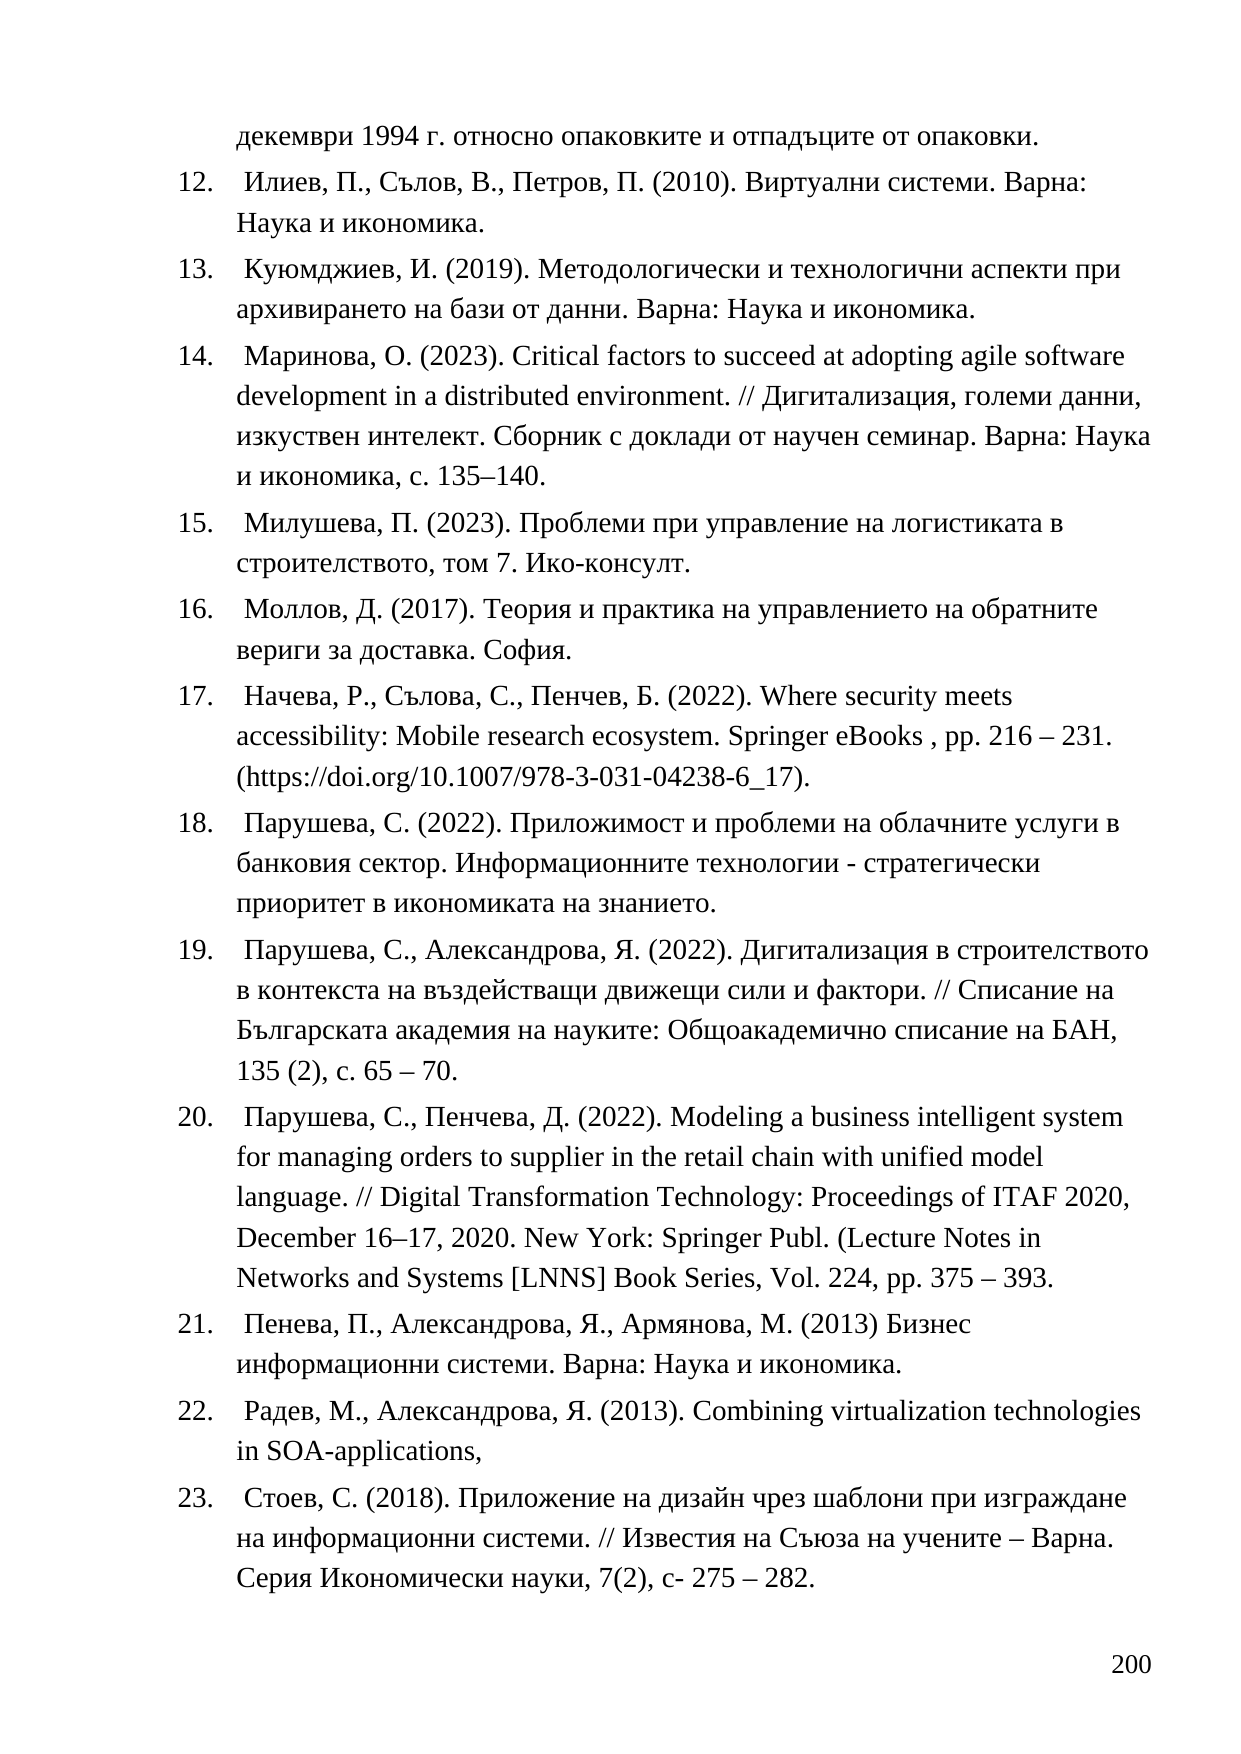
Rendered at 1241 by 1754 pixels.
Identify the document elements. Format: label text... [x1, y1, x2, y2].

text Парушева, С. (2022). Приложимост и проблеми на облачните услуги в банковия сектор. Информационните технологии - стратегически приоритет в икономиката на знанието. [177, 805, 1152, 919]
text Стоев, С. (2018). Приложение на дизайн чрез шаблони при изграждане на информационни системи. // Известия на Съюза на учените – Варна. Серия Икономически науки, 7(2), с- 275 – 282. [177, 1480, 1152, 1594]
text Маринова, O. (2023). Critical factors to succeed at adopting agile software development in a distributed environment. // Дигитализация, големи данни, изкуствен интелект. Сборник с доклади от научен семинар. Варна: Наука и икономика, с. 135–140. [177, 338, 1152, 492]
text Парушева, С., Пенчева, Д. (2022). Modeling a business intelligent system for managing orders to supplier in the retail chain with unified model language. // Digital Transformation Technology: Proceedings of ITAF 2020, December 16–17, 2020. New York: Springer Publ. (Lecture Notes in Networks and Systems [LNNS] Book Series, Vol. 224, pp. 375 – 393. [177, 1099, 1152, 1293]
text Парушева, С., Александрова, Я. (2022). Дигитализация в строителството в контекста на въздействащи движещи сили и фактори. // Списание на Българската академия на науките: Общоакадемично списание на БАН, 135 (2), с. 65 – 70. [177, 932, 1152, 1086]
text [177, 118, 1152, 152]
text Радев, М., Александрова, Я. (2013). Combining virtualization technologies in SOA-applications, [177, 1393, 1152, 1467]
text Начева, Р., Сълова, С., Пенчев, Б. (2022). Where security meets accessibility: Mobile research ecosystem. Springer eBooks , pp. 216 – 231. (https://doi.org/10.1007/978-3-031-04238-6_17). [177, 678, 1152, 792]
text Моллов, Д. (2017). Теория и практика на управлението на обратните вериги за доставка. София. [177, 592, 1152, 665]
text Пенева, П., Александрова, Я., Армянова, М. (2013) Бизнес информационни системи. Варна: Наука и икономика. [177, 1306, 1152, 1380]
text Илиев, П., Сълов, В., Петров, П. (2010). Виртуални системи. Варна: Наука и икономика. [177, 164, 1152, 238]
text Милушева, П. (2023). Проблеми при управление на логистиката в строителството, том 7. Ико-консулт. [177, 505, 1152, 579]
text Куюмджиев, И. (2019). Методологически и технологични аспекти при архивирането на бази от данни. Варна: Наука и икономика. [177, 251, 1152, 325]
